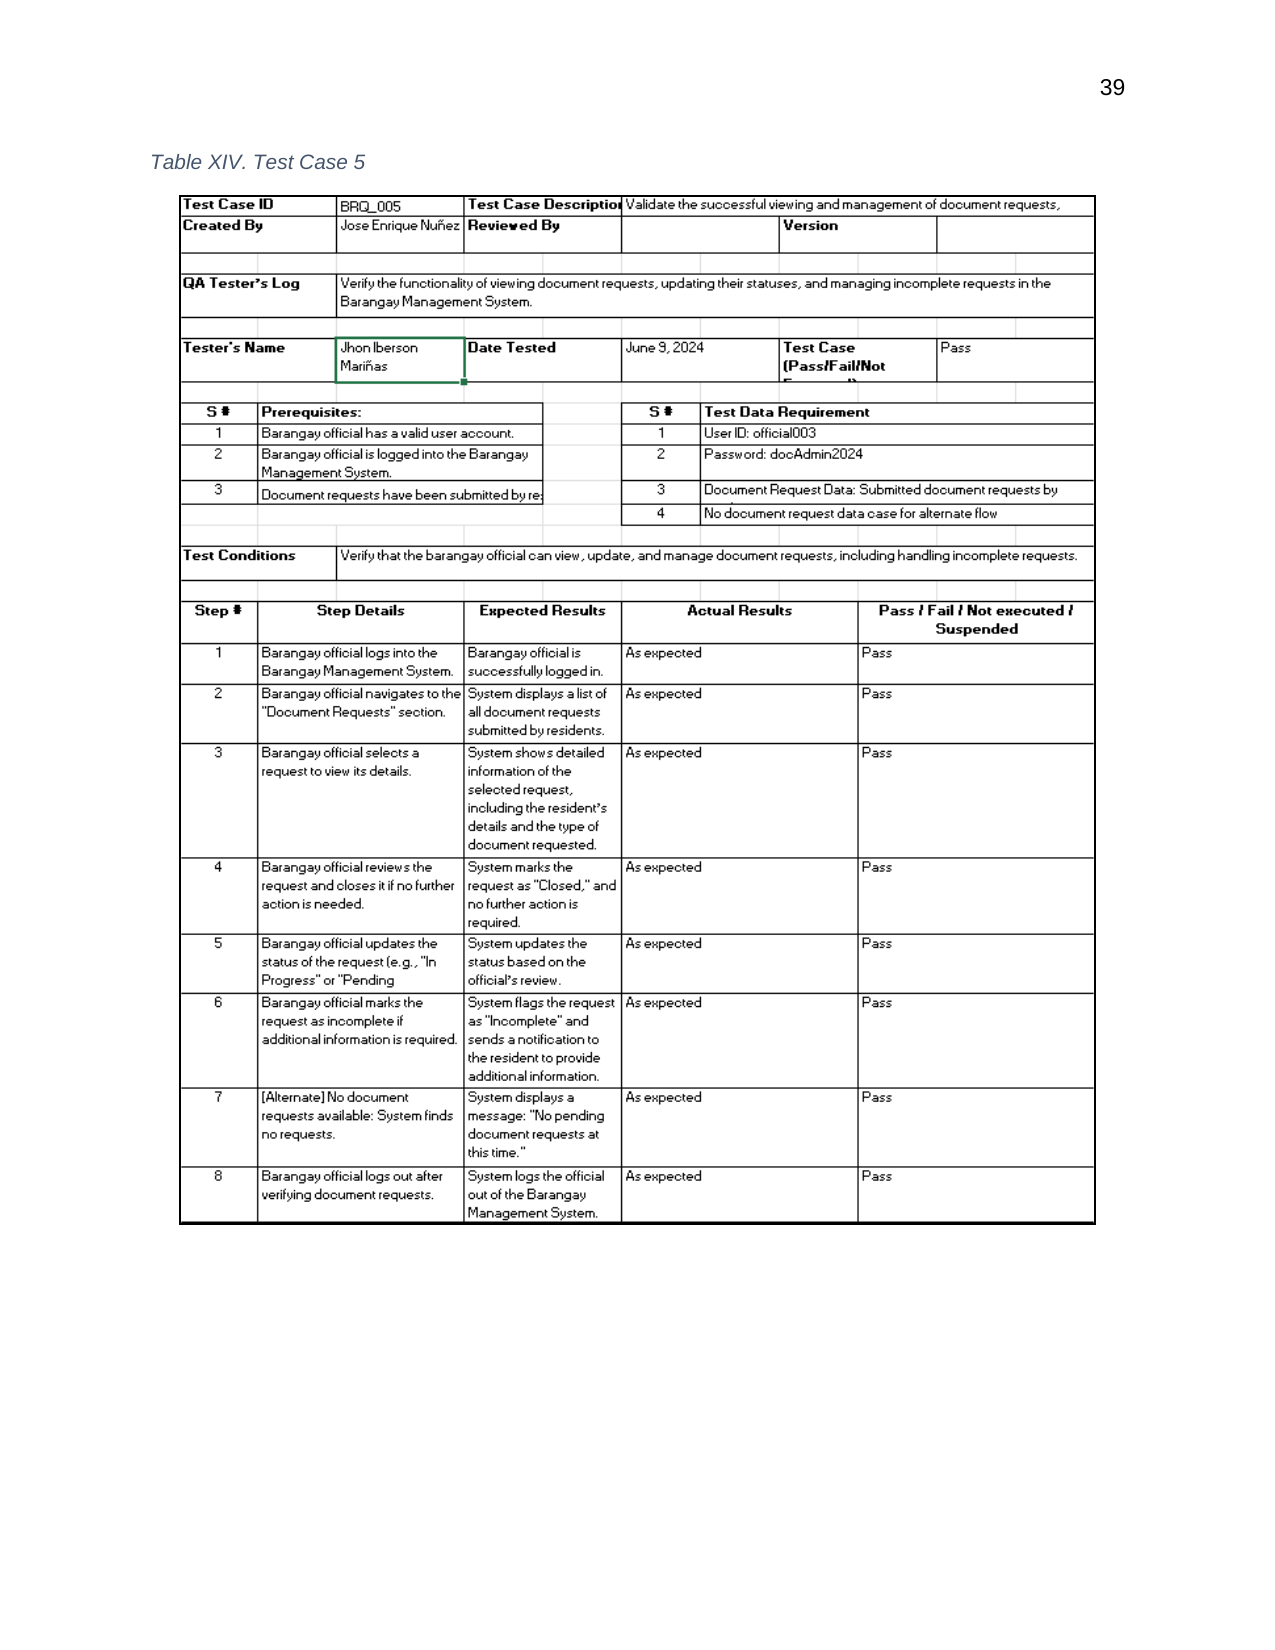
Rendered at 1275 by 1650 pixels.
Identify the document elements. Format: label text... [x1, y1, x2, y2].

picture [181, 197, 1094, 1223]
text Table XIV. Test Case 5 [150, 150, 1125, 174]
